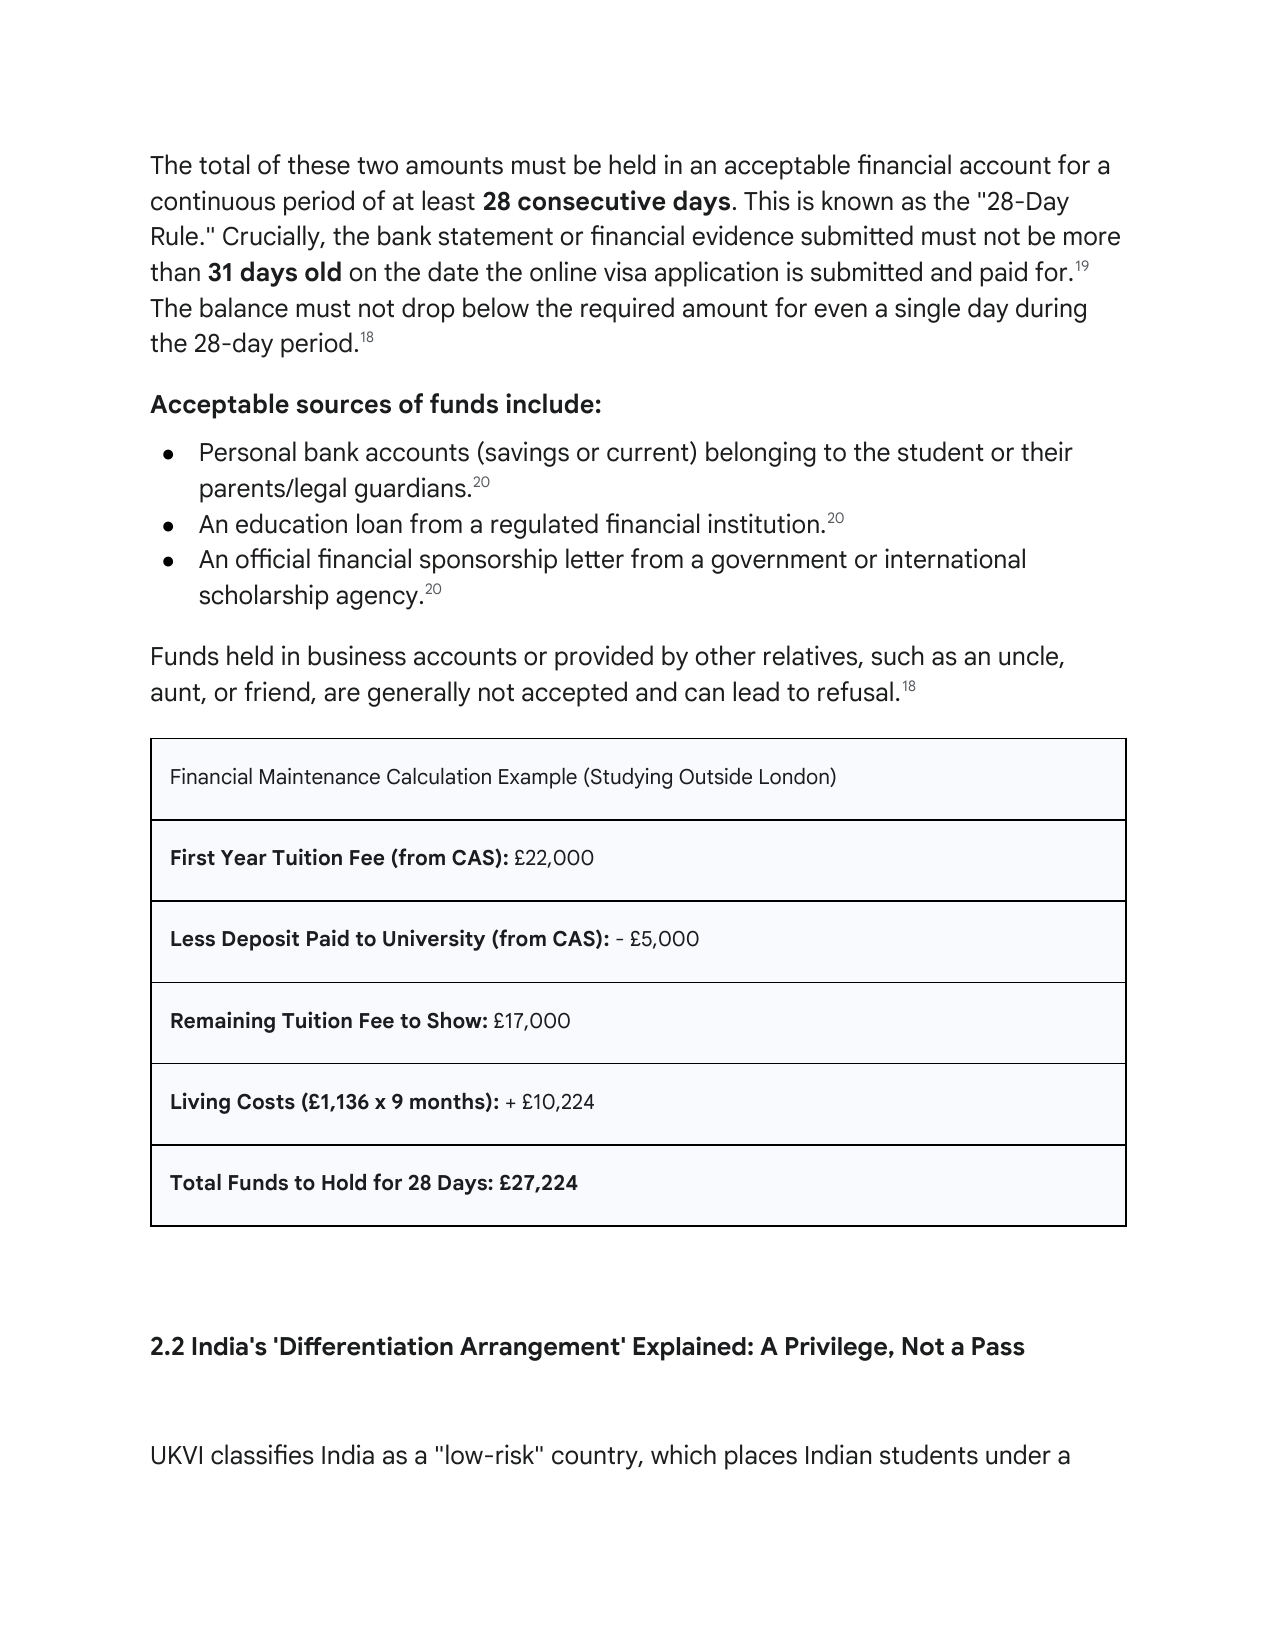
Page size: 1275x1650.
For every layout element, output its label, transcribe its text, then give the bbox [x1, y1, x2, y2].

list An official financial sponsorship letter from a government or international scholarship agency.20 [161, 545, 1125, 612]
text The total of these two amounts must be held in an acceptable financial account for a continuous period of at least 28 consecutive days. This is known as the "28-Day Rule." Crucially, the bank statement or financial evidence submitted must not be more than 31 days old on the date the online visa application is submitted and paid for.19 The balance must not drop below the required amount for even a single day during the 28-day period.18 [150, 150, 1125, 360]
list Personal bank accounts (savings or current) belonging to the student or their parents/legal guardians.20 [161, 438, 1125, 505]
table_cell Remaining Tuition Fee to Show: £17,000 [152, 983, 1125, 1063]
list An education loan from a regulated financial institution.20 [161, 509, 1125, 540]
text Acceptable sources of funds include: [150, 389, 1125, 421]
table_header Financial Maintenance Calculation Example (Studying Outside London) [152, 739, 1125, 819]
table_cell Living Costs (£1,136 x 9 months): + £10,224 [152, 1064, 1125, 1144]
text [150, 1440, 1125, 1472]
text Funds held in business accounts or provided by other relatives, such as an uncle, aunt, or friend, are generally not accepted and can lead to refusal.18 [150, 641, 1125, 708]
table_cell Less Deposit Paid to University (from CAS): - £5,000 [152, 902, 1125, 981]
table_cell First Year Tuition Fee (from CAS): £22,000 [152, 821, 1125, 900]
table_cell Total Funds to Hold for 28 Days: £27,224 [152, 1146, 1125, 1225]
subtitle 2.2 India's 'Differentiation Arrangement' Explained: A Privilege, Not a Pass [150, 1331, 1125, 1363]
